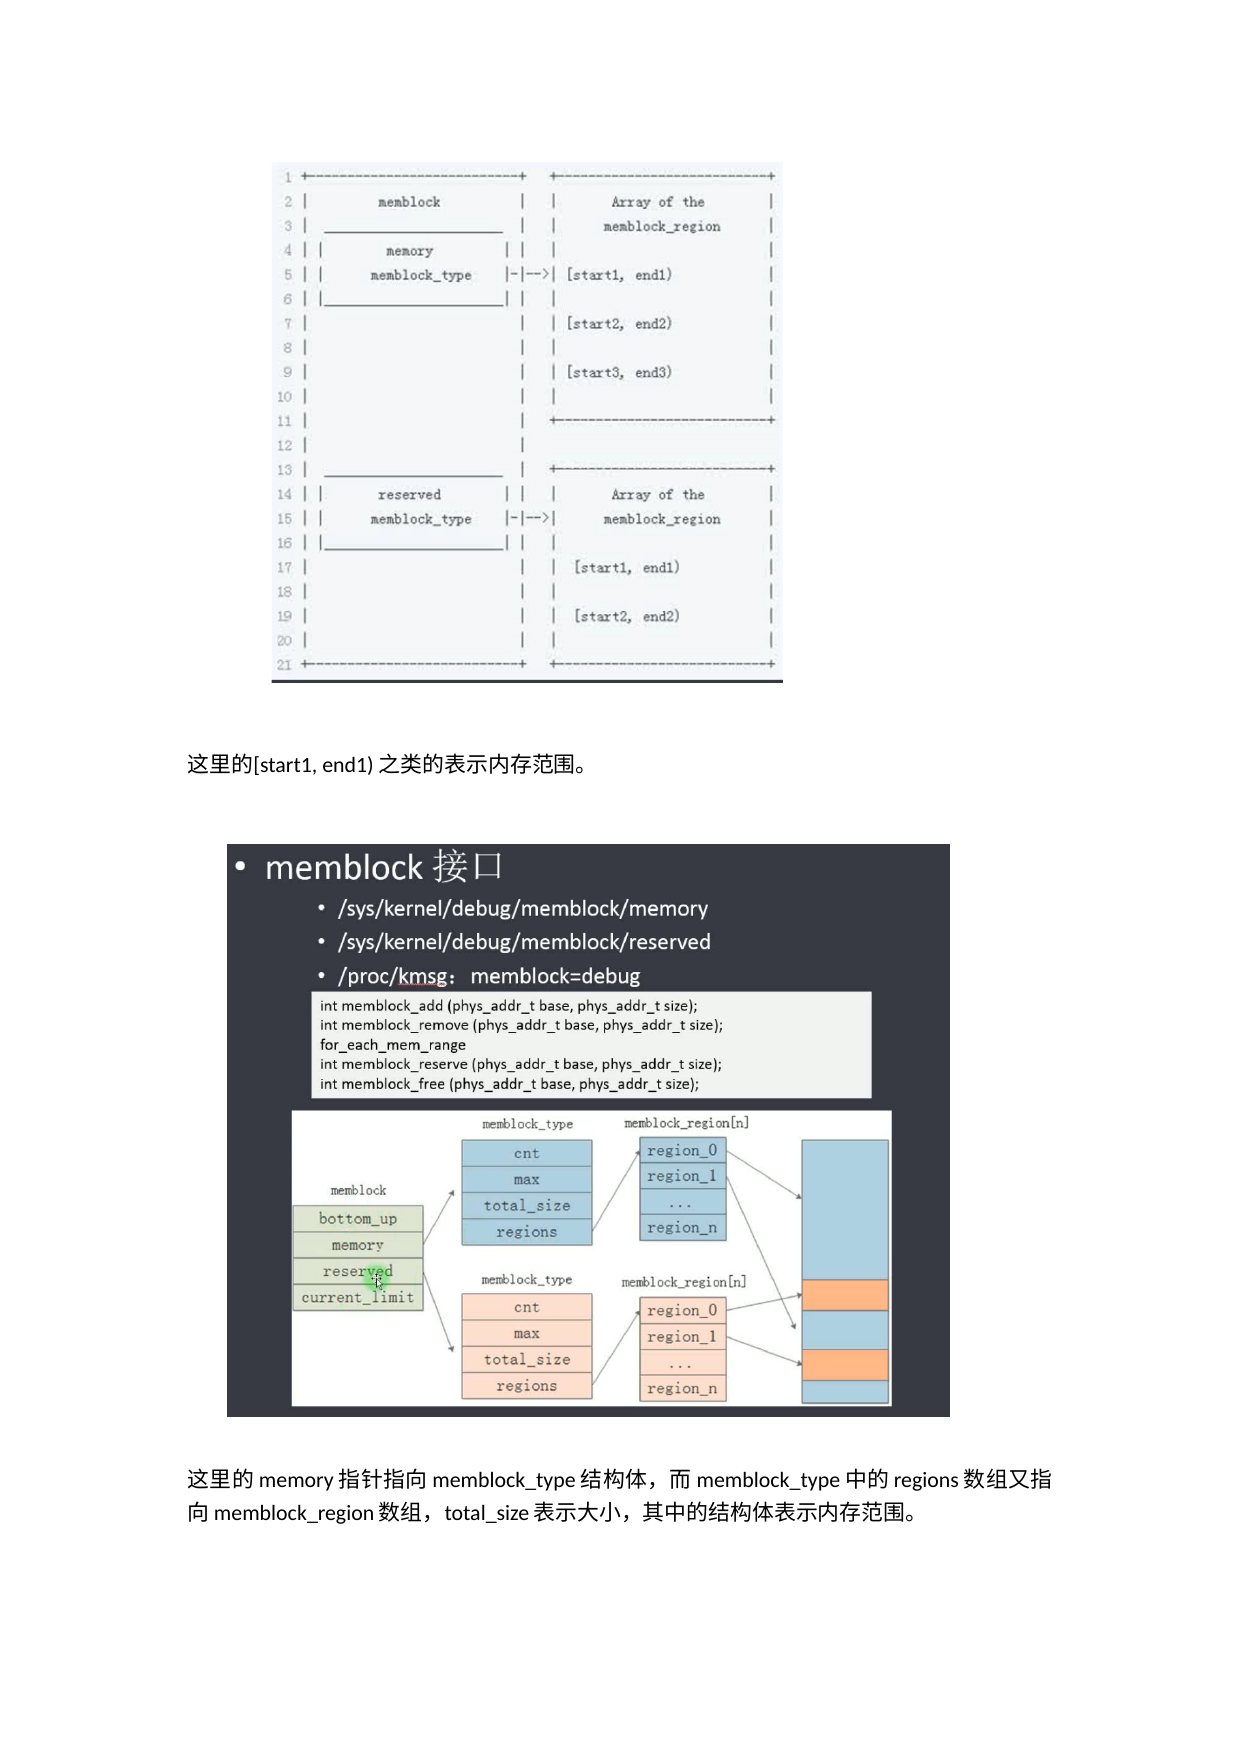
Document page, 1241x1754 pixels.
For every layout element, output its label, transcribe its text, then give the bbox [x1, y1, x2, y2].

text 这里的memory指针指向memblock_type结构体，而memblock_type中的regions数组又指向memblock_region数组，total_size表示大小，其中的结构体表示内存范围。 [187, 1462, 1053, 1527]
text 这里的[start1, end1) 之类的表示内存范围。 [187, 747, 1053, 779]
picture [227, 844, 950, 1417]
picture [271, 162, 783, 683]
